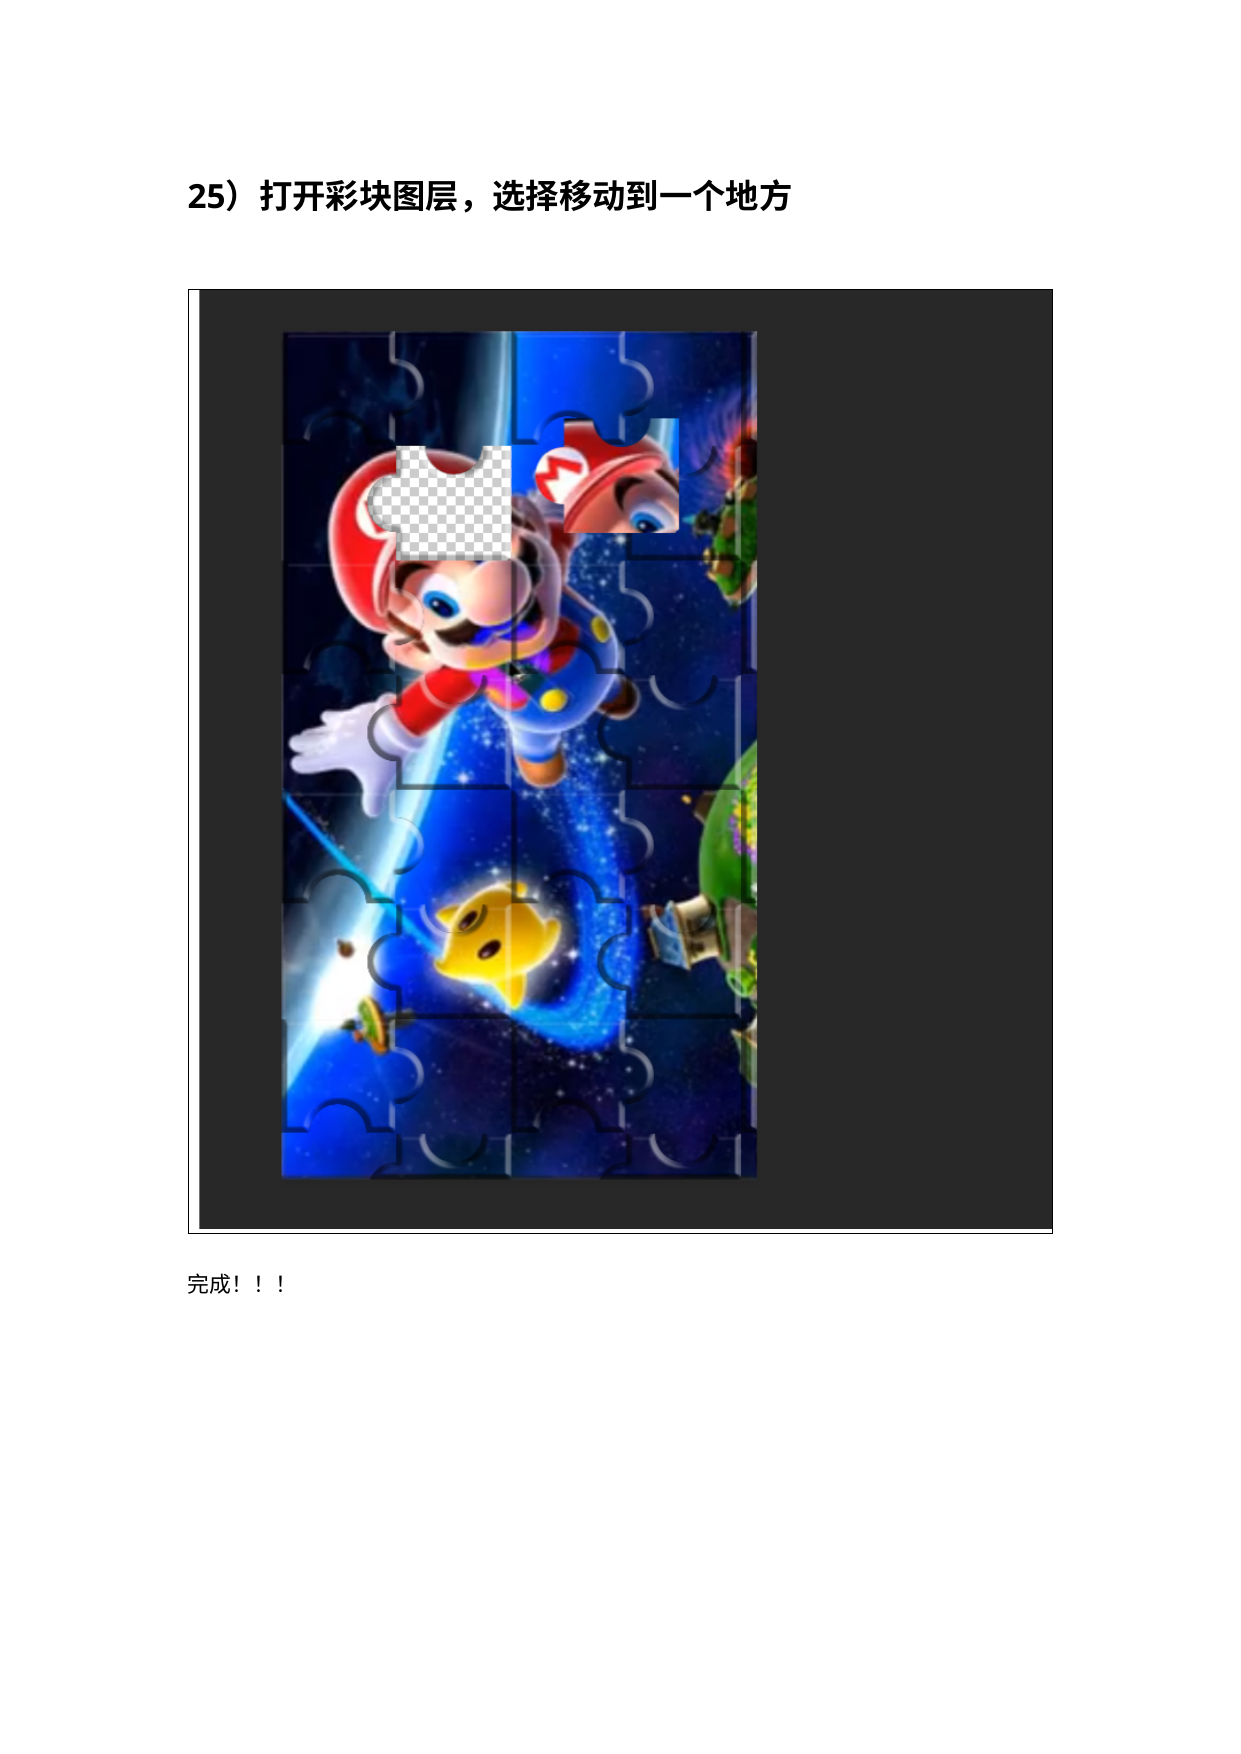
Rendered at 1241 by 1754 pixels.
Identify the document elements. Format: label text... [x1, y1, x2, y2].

table_header [189, 290, 1052, 1233]
text 完成！！！ [187, 1266, 1053, 1299]
picture [199, 290, 1053, 1229]
subtitle 25）打开彩块图层，选择移动到一个地方 [187, 162, 1053, 227]
